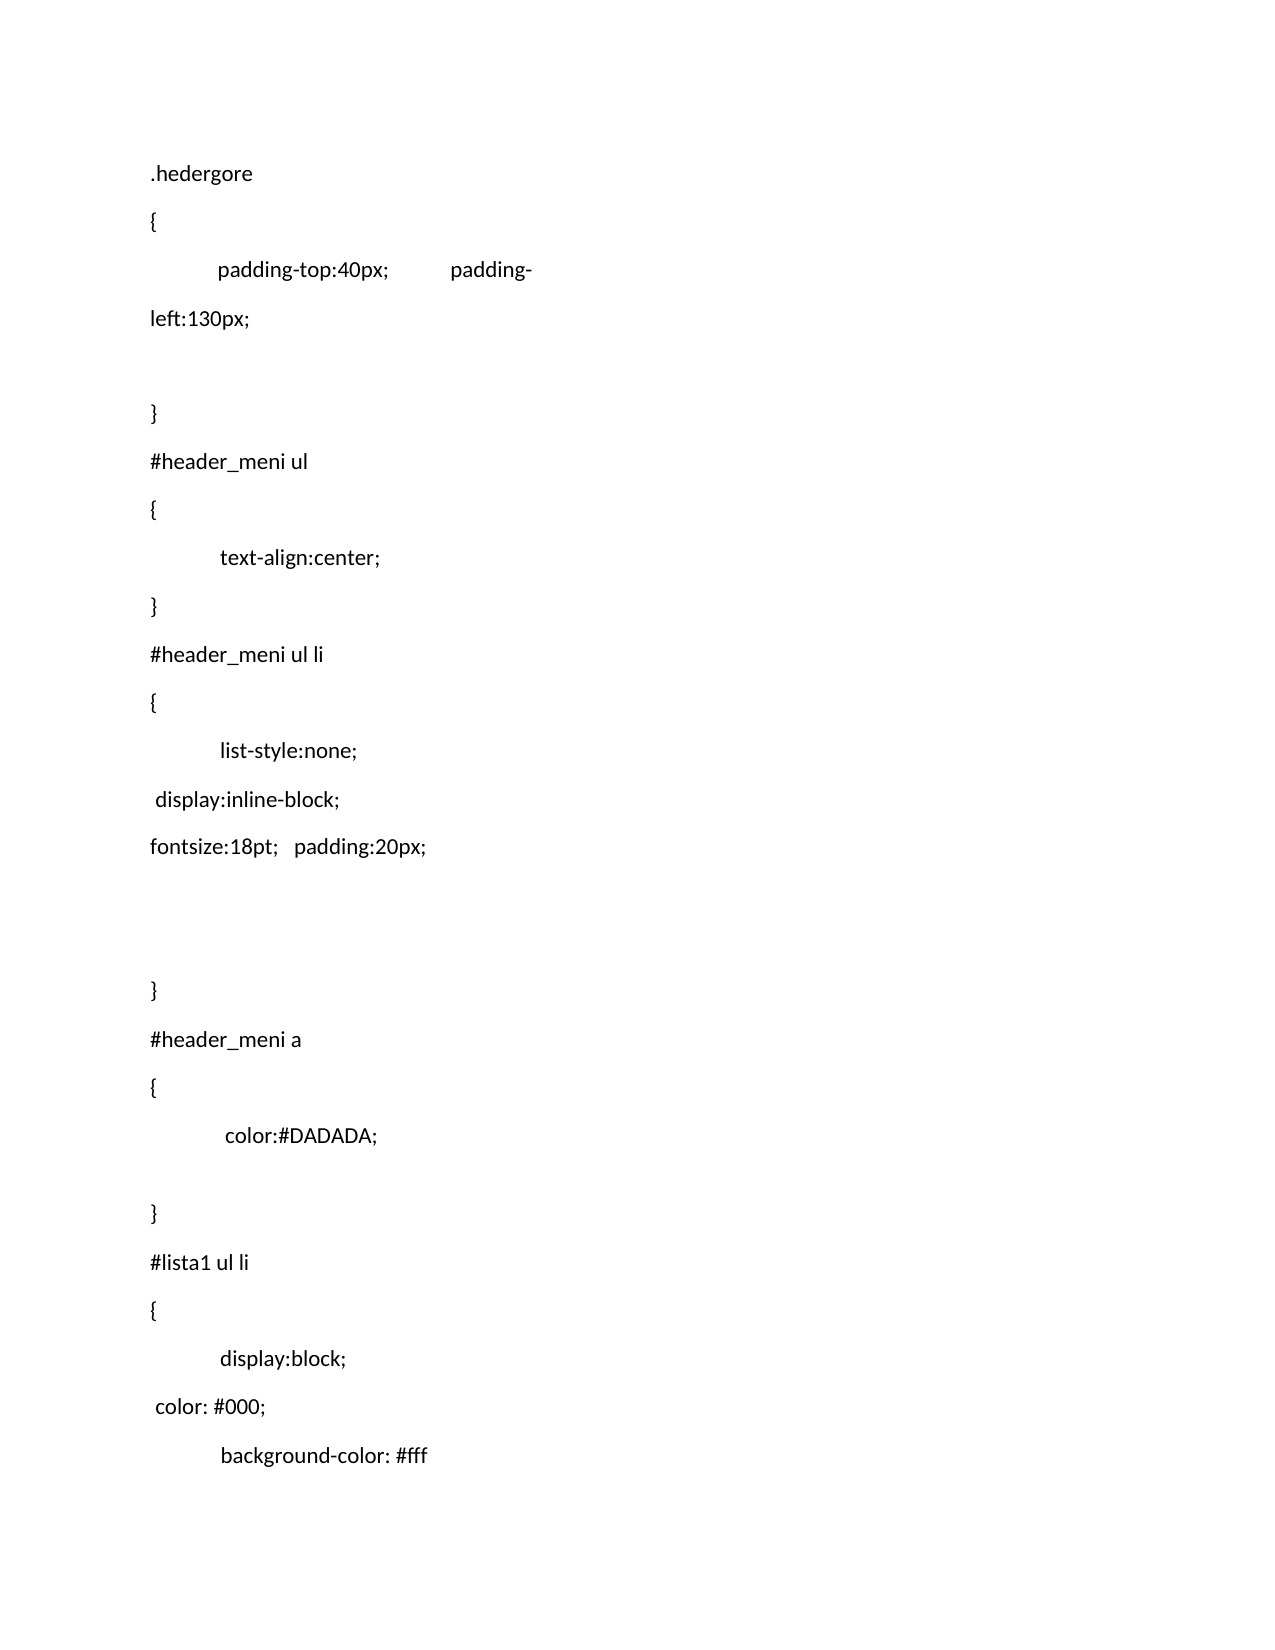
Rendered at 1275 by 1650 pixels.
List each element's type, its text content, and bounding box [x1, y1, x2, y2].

text #header_meni a [150, 1025, 1081, 1053]
text color: #000; [150, 1392, 1081, 1421]
text background-color: #fff [148, 1441, 1083, 1469]
text } [150, 592, 1081, 620]
text { [150, 1073, 1081, 1101]
text #header_meni ul [150, 447, 1081, 475]
text display:inline-block; fontsize:18pt; padding:20px; [150, 785, 453, 860]
text } [150, 1199, 1081, 1228]
text } [150, 976, 1081, 1004]
text { [150, 688, 1081, 716]
text { [150, 495, 1081, 523]
text left:130px; [150, 304, 1081, 332]
text { [150, 1296, 1081, 1324]
text } [150, 399, 1081, 427]
text { [150, 207, 1081, 235]
text padding-top:40px; padding- [148, 256, 1083, 283]
text #header_meni ul li [150, 640, 1081, 668]
text #lista1 ul li [150, 1248, 1081, 1276]
text .hedergore [150, 159, 1081, 187]
text list-style:none; [148, 736, 1083, 764]
text text-align:center; [148, 543, 1083, 572]
text color:#DADADA; [225, 1121, 1081, 1149]
text display:block; [148, 1344, 1083, 1372]
